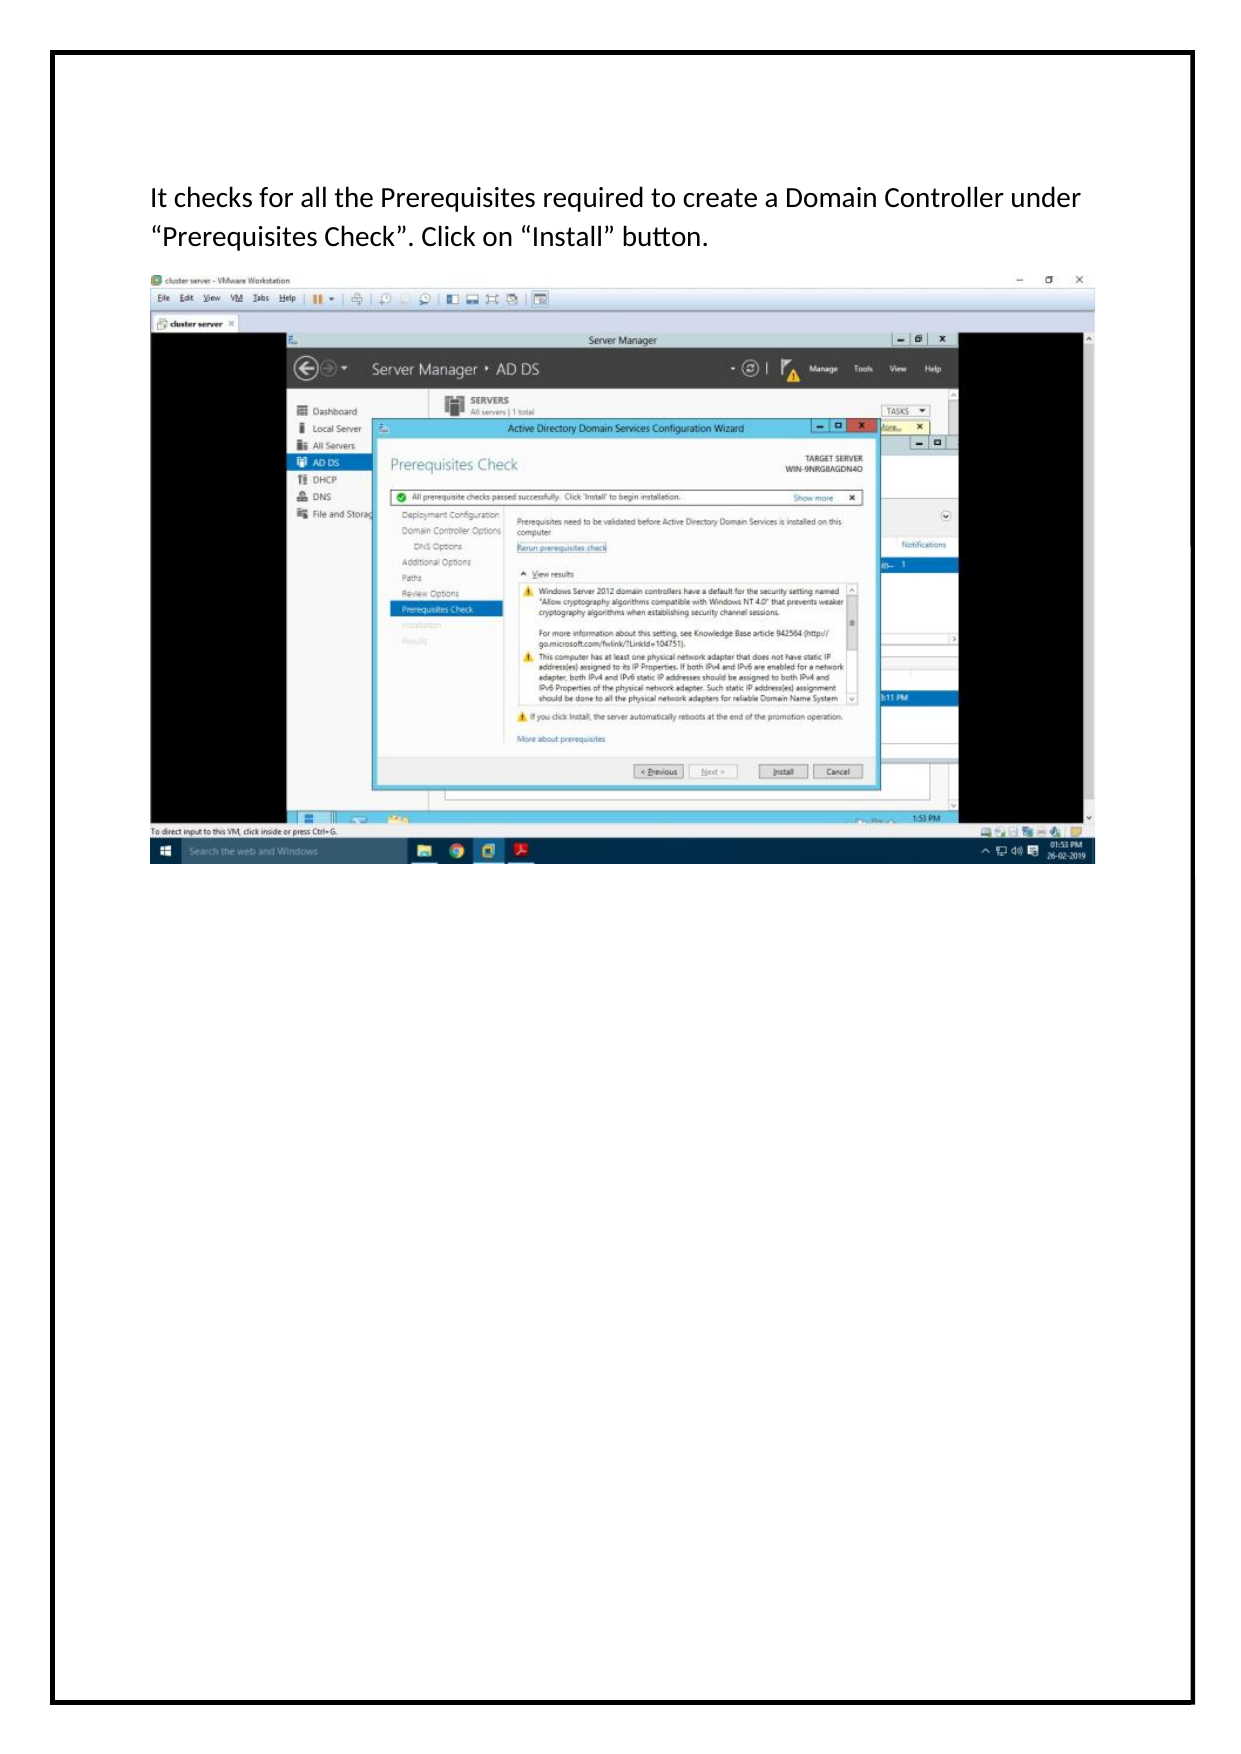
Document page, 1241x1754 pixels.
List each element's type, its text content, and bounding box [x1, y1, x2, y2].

picture [150, 275, 1096, 864]
subtitle It checks for all the Prerequisites required to create a Domain Controller under “Prerequisites Check”. Click on “Install” button. [150, 179, 1198, 253]
